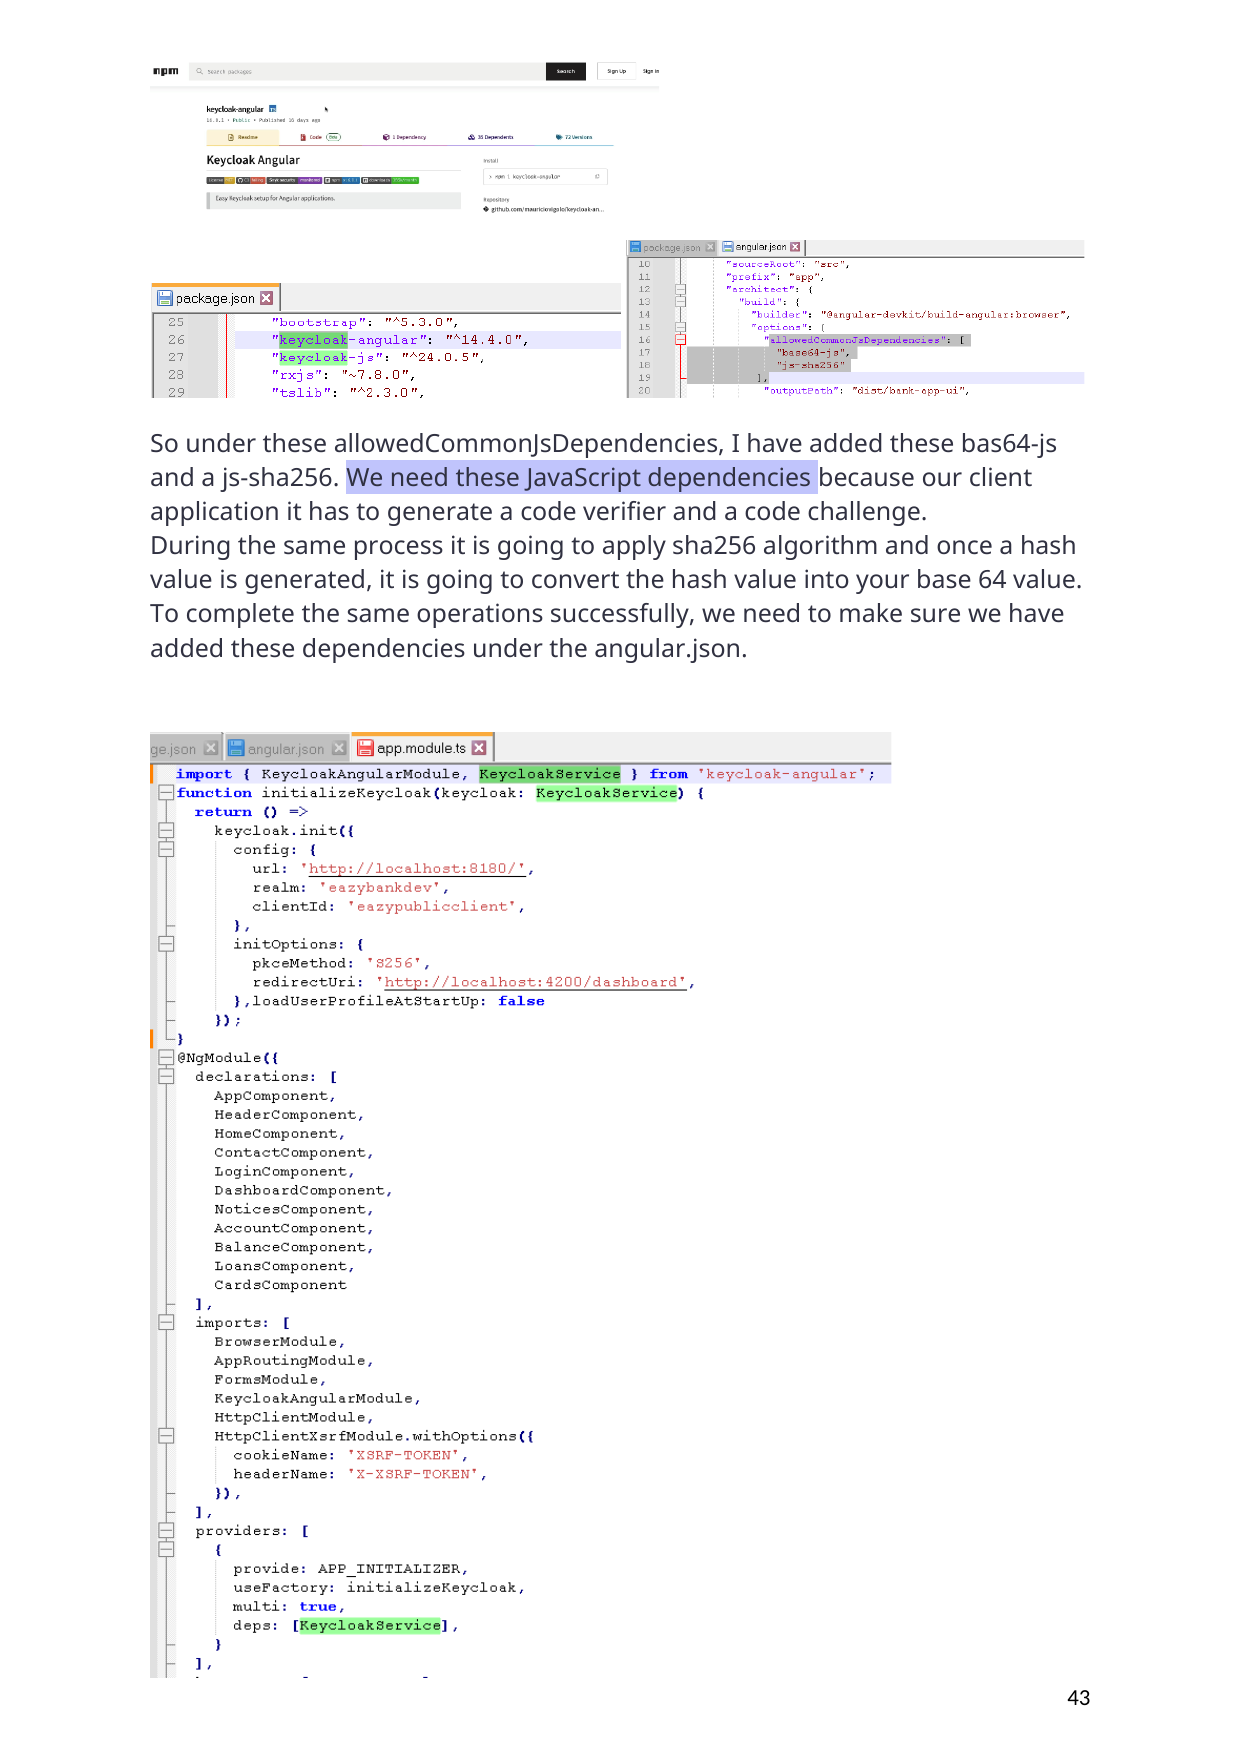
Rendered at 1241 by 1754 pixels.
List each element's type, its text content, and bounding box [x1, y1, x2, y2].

picture [150, 732, 892, 1678]
text So under these allowedCommonJsDependencies, I have added these bas64-js and a js-sha256. We need these JavaScript dependencies because our client application it has to generate a code verifier and a code challenge. [150, 426, 1090, 528]
picture [150, 59, 660, 213]
text During the same process it is going to apply sha256 algorithm and once a hash value is generated, it is going to convert the hash value into your base 64 value. [150, 528, 1090, 596]
picture [626, 240, 1085, 398]
text To complete the same operations successfully, we need to make sure we have added these dependencies under the angular.json. [150, 596, 1090, 664]
picture [150, 283, 621, 398]
